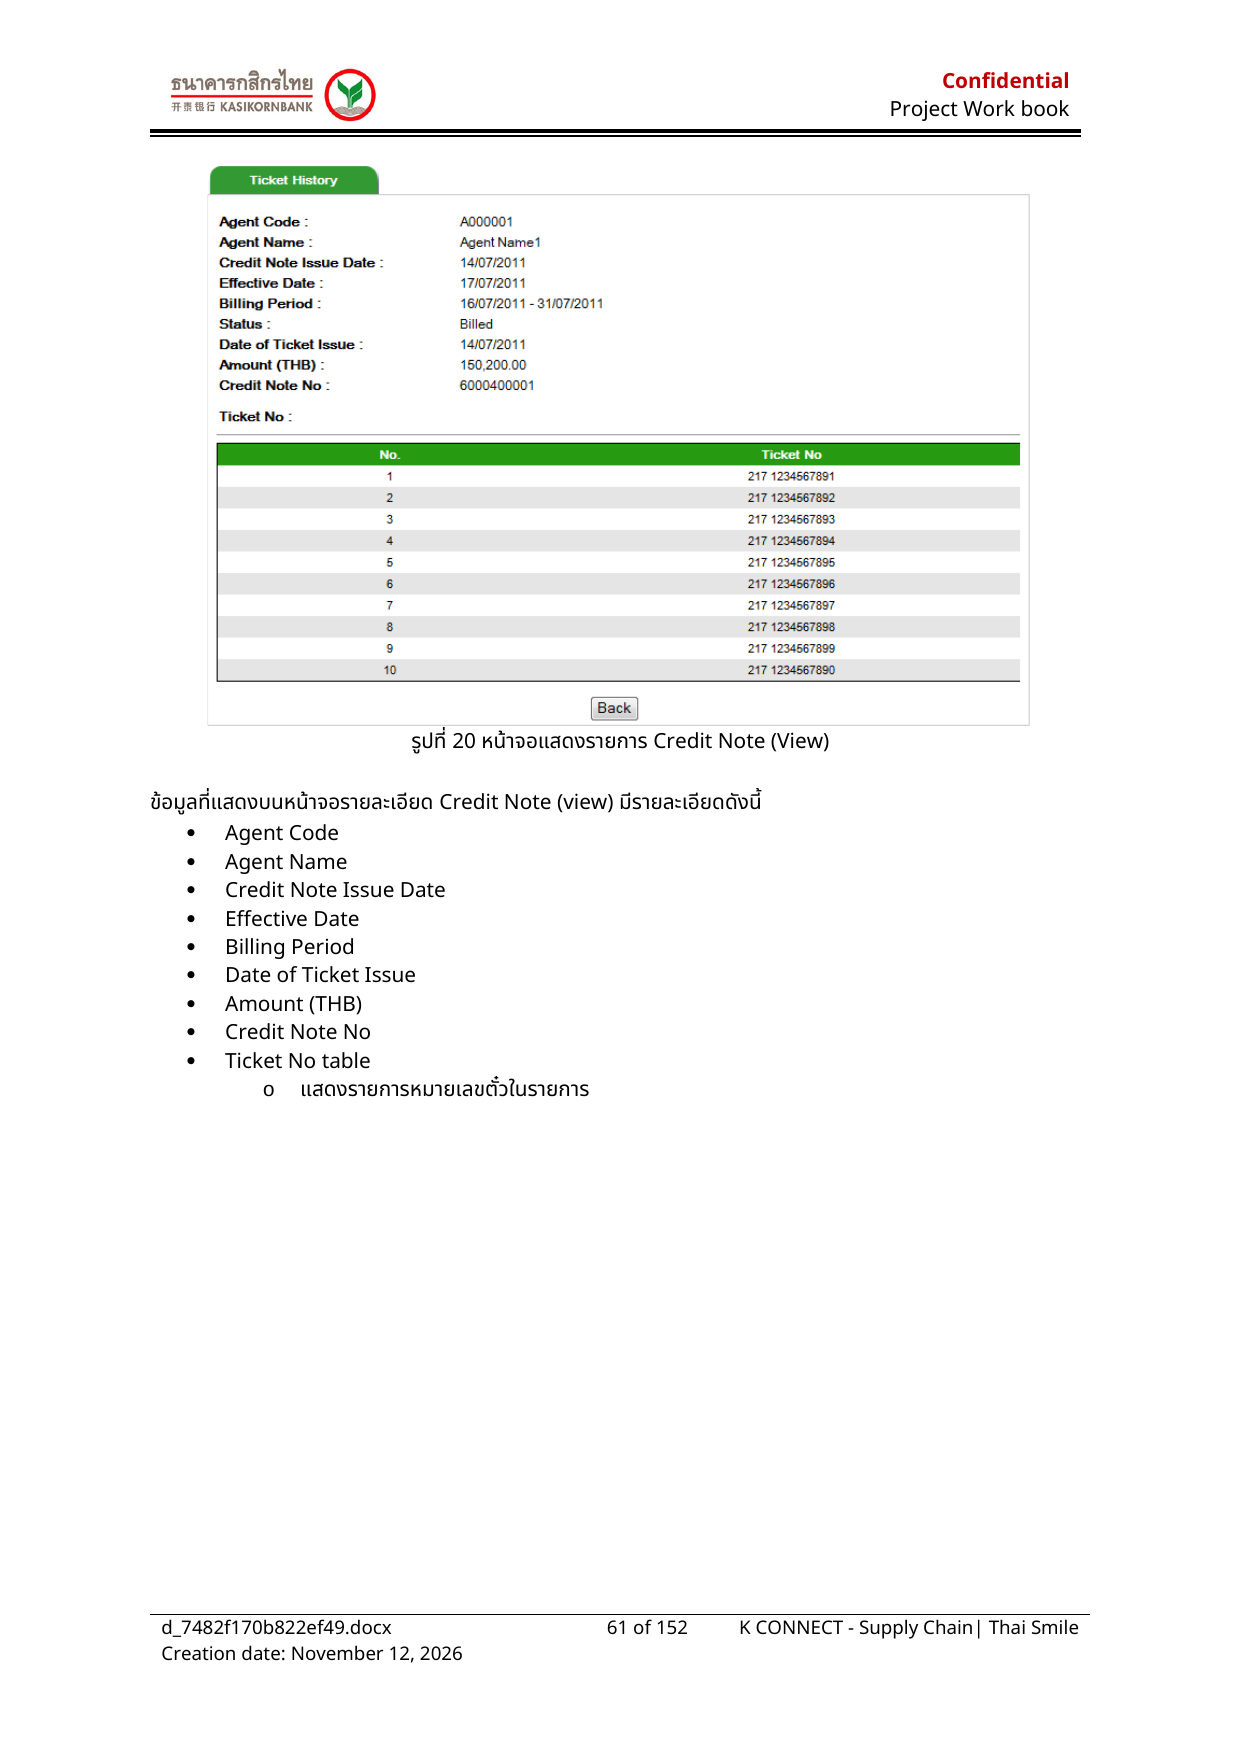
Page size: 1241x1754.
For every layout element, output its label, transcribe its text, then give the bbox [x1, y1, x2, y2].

picture [207, 165, 1033, 727]
text รูปที่ 20 หน้าจอแสดงรายการ Credit Note (View) [150, 727, 1090, 758]
list Ticket No table [187, 1046, 1090, 1074]
list Date of Ticket Issue [187, 961, 1090, 989]
list Credit Note Issue Date [187, 875, 1090, 904]
list Agent Code [187, 818, 1090, 847]
picture [161, 60, 384, 129]
text ข้อมูลที่แสดงบนหน้าจอรายละเอียด Credit Note (view) มีรายละเอียดดังนี้ [150, 787, 1090, 818]
list Effective Date [187, 904, 1090, 932]
list Amount (THB) [187, 989, 1090, 1017]
list Billing Period [187, 932, 1090, 961]
list Agent Name [187, 847, 1090, 875]
list แสดงรายการหมายเลขตั๋วในรายการ [262, 1074, 1090, 1106]
list Credit Note No [187, 1017, 1090, 1046]
